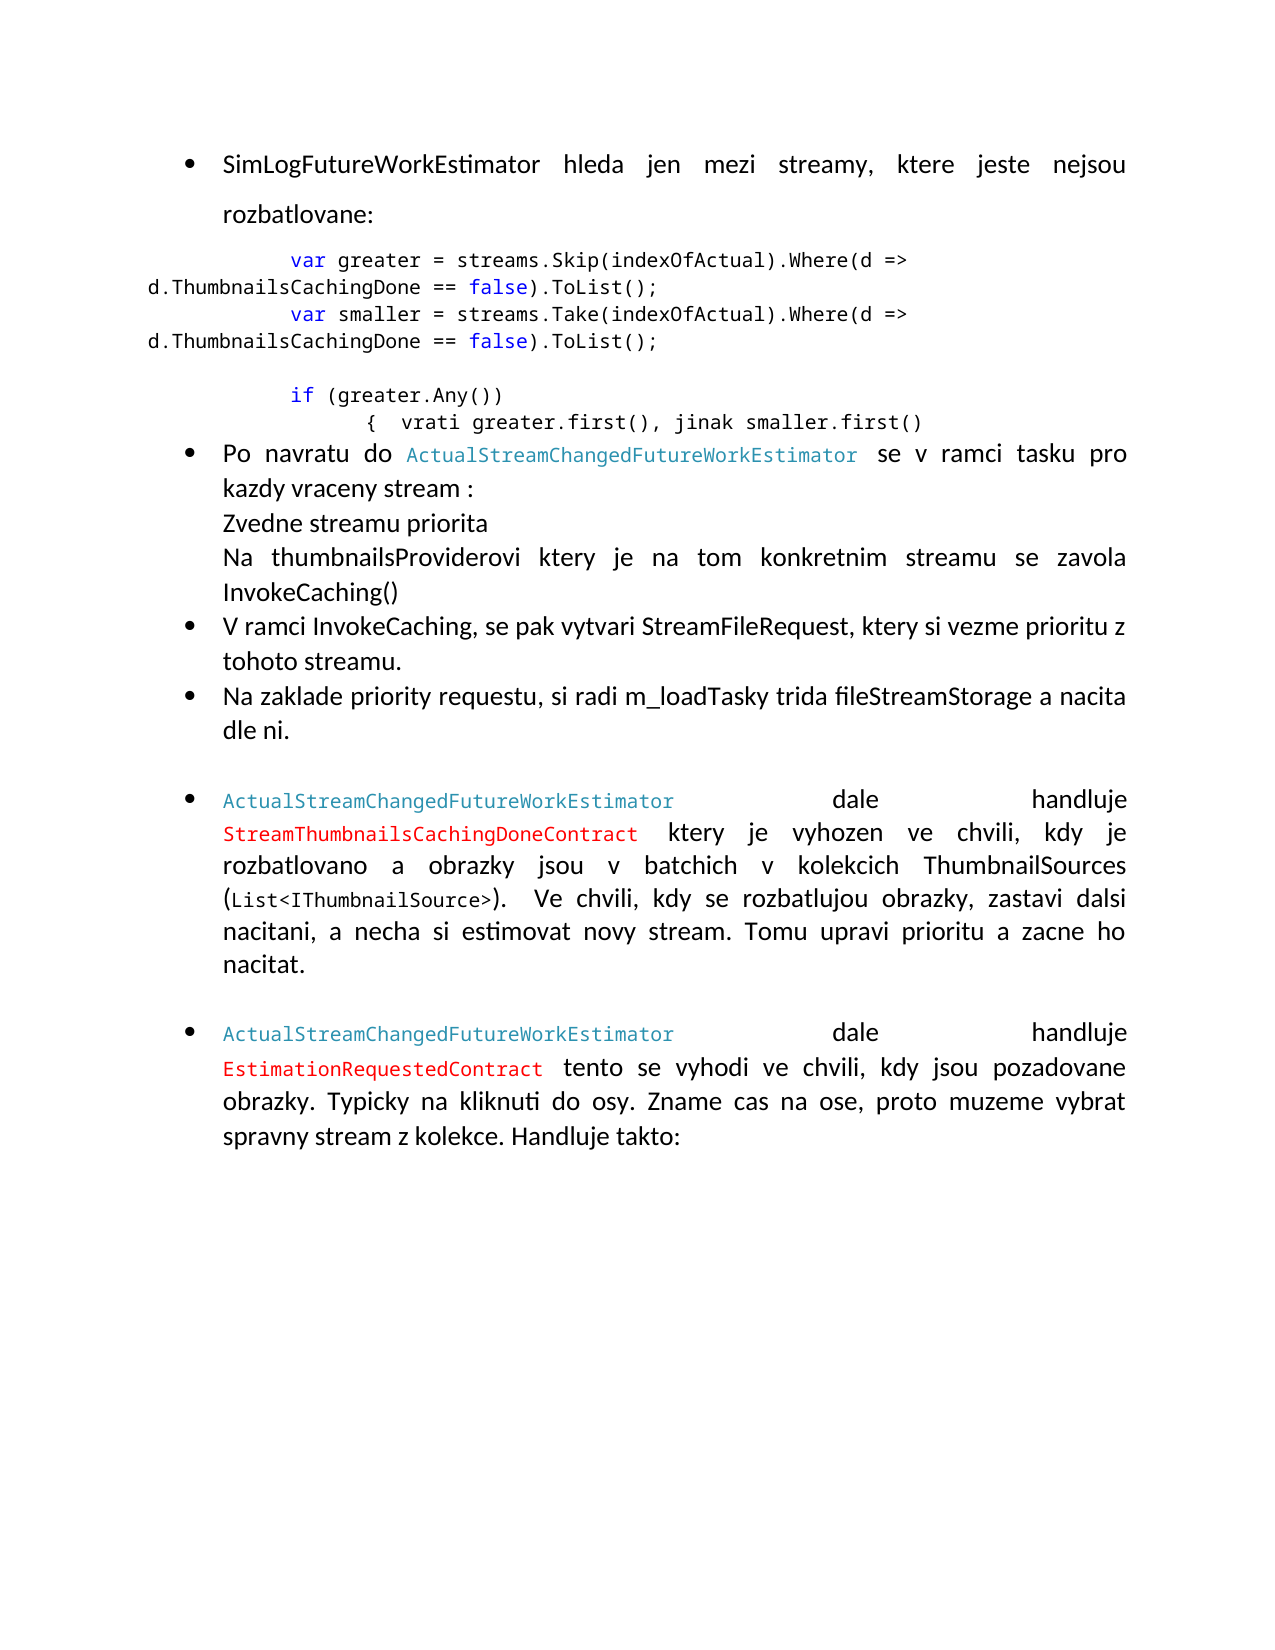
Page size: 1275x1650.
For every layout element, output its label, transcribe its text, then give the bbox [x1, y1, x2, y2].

list V ramci InvokeCaching, se pak vytvari StreamFileRequest, ktery si vezme prioritu z tohoto streamu. [185, 609, 1127, 677]
list Na thumbnailsProviderovi ktery je na tom konkretnim streamu se zavola InvokeCaching() [223, 540, 1127, 608]
list Zvedne streamu priorita [223, 506, 1127, 539]
list Po navratu do ActualStreamChangedFutureWorkEstimator se v ramci tasku pro kazdy vraceny stream : [185, 437, 1127, 504]
text var smaller = streams.Take(indexOfActual).Where(d => d.ThumbnailsCachingDone == false).ToList(); [148, 301, 1127, 354]
text if (greater.Any()) [148, 381, 1127, 408]
list SimLogFutureWorkEstimator hleda jen mezi streamy, ktere jeste nejsou rozbatlovane: [185, 148, 1127, 230]
list { vrati greater.first(), jinak smaller.first() [223, 408, 1127, 435]
text var greater = streams.Skip(indexOfActual).Where(d => d.ThumbnailsCachingDone == false).ToList(); [148, 247, 1127, 301]
list ActualStreamChangedFutureWorkEstimator dale handluje StreamThumbnailsCachingDoneContract ktery je vyhozen ve chvili, kdy je rozbatlovano a obrazky jsou v batchich v kolekcich ThumbnailSources (List<IThumbnailSource>). Ve chvili, kdy se rozbatlujou obrazky, zastavi dalsi nacitani, a necha si estimovat novy stream. Tomu upravi prioritu a zacne ho nacitat. [185, 782, 1127, 981]
list Na zaklade priority requestu, si radi m_loadTasky trida fileStreamStorage a nacita dle ni. [185, 679, 1127, 746]
list ActualStreamChangedFutureWorkEstimator dale handluje EstimationRequestedContract tento se vyhodi ve chvili, kdy jsou pozadovane obrazky. Typicky na kliknuti do osy. Zname cas na ose, proto muzeme vybrat spravny stream z kolekce. Handluje takto: [185, 1015, 1127, 1152]
